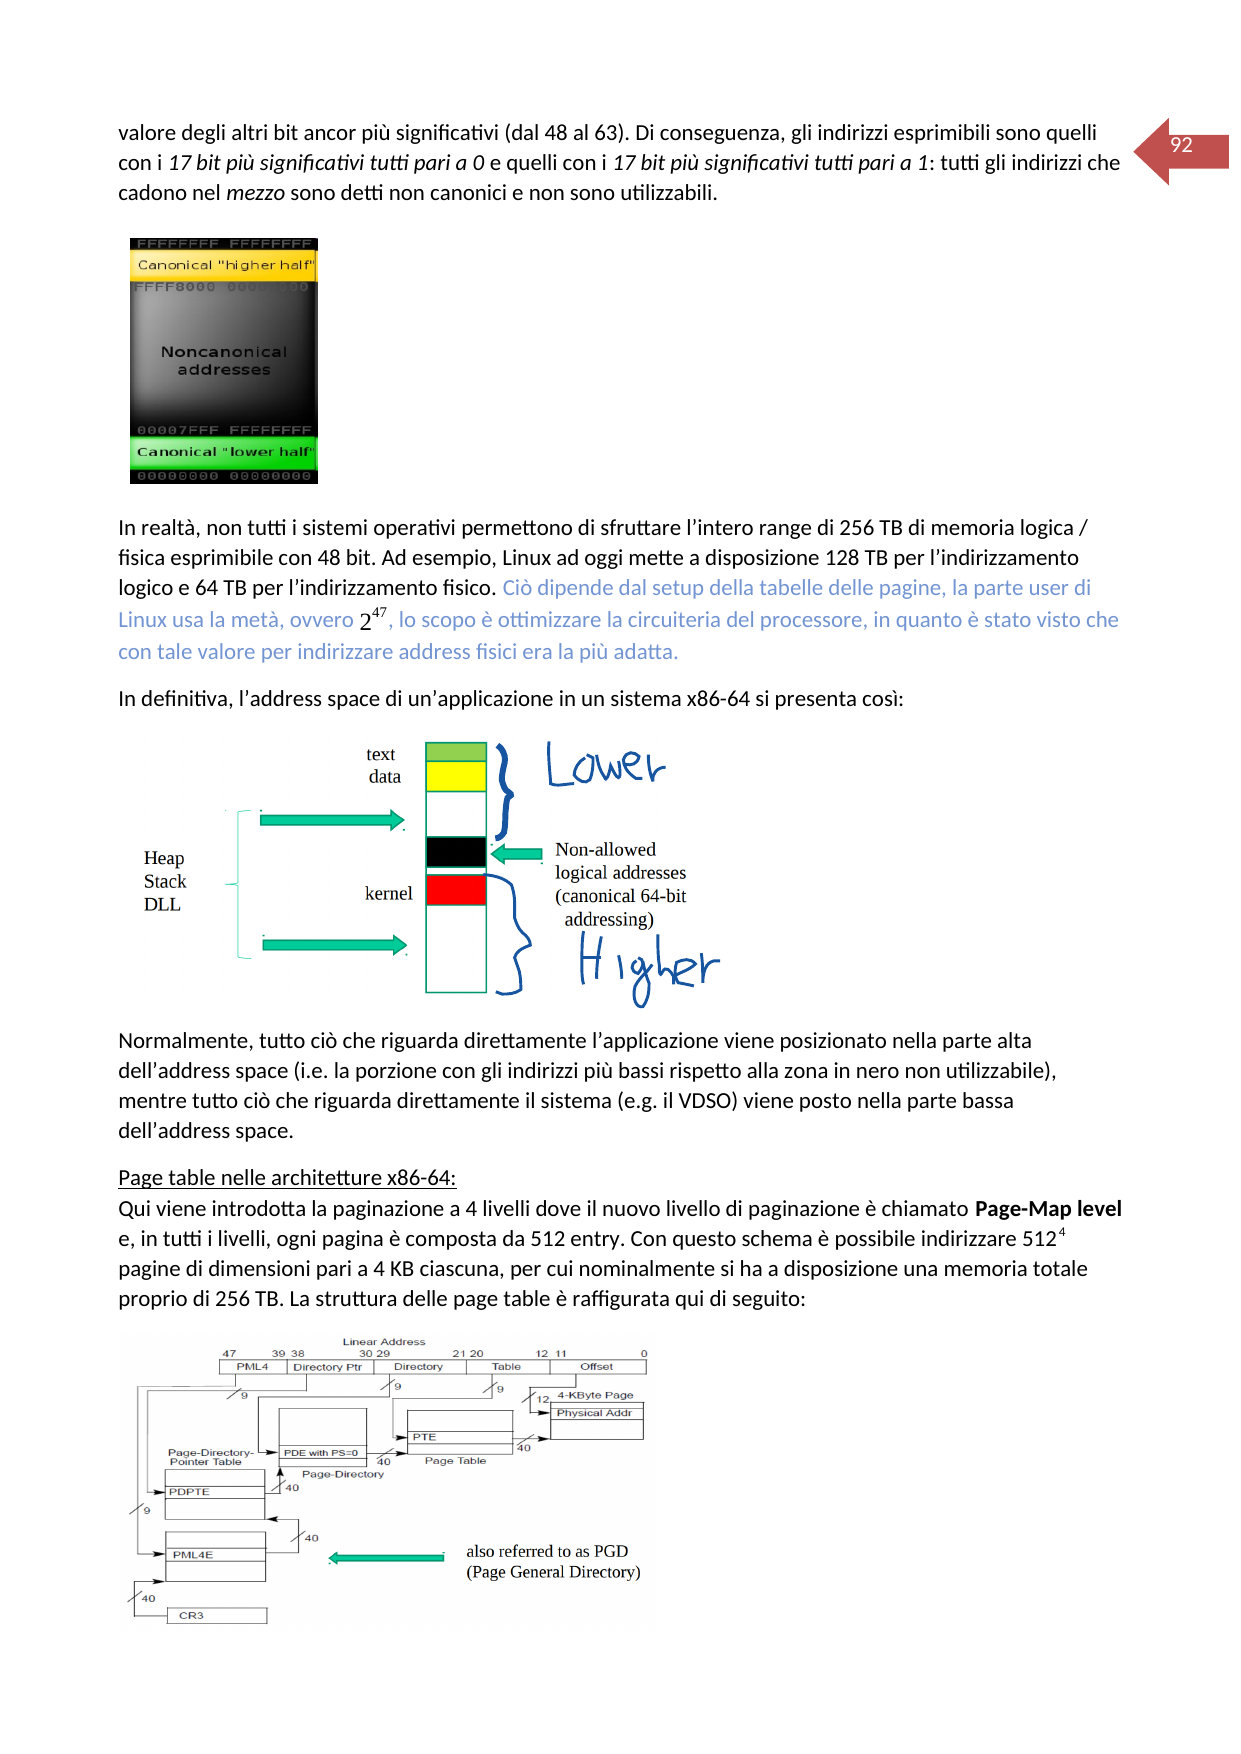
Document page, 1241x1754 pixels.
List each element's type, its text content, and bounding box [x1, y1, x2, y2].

text Page table nelle architetture x86-64: Qui viene introdotta la paginazione a 4 livelli dove il nuovo livello di paginazione è chiamato Page-Map level e, in tutti i livelli, ogni pagina è composta da 512 entry. Con questo schema è possibile indirizzare 5124 pagine di dimensioni pari a 4 KB ciascuna, per cui nominalmente si ha a disposizione una memoria totale proprio di 256 TB. La struttura delle page table è raffigurata qui di seguito: [118, 1163, 1122, 1312]
picture [636, 977, 647, 1005]
picture [634, 960, 641, 971]
text In realtà, non tutti i sistemi operativi permettono di sfruttare l’intero range di 256 TB di memoria logica / fisica esprimibile con 48 bit. Ad esempio, Linux ad oggi mette a disposizione 128 TB per l’indirizzamento logico e 64 TB per l’indirizzamento fisico. Ciò dipende dal setup della tabelle delle pagine, la parte user di Linux usa la metà, ovvero , lo scopo è ottimizzare la circuiteria del processore, in quanto è stato visto che con tale valore per indirizzare address fisici era la più adatta. [118, 513, 1122, 665]
text Normalmente, tutto ciò che riguarda direttamente l’applicazione viene posizionato nella parte alta dell’address space (i.e. la porzione con gli indirizzi più bassi rispetto alla zona in nero non utilizzabile), mentre tutto ciò che riguarda direttamente il sistema (e.g. il VDSO) viene posto nella parte bassa dell’address space. [118, 1026, 1122, 1145]
picture [118, 1331, 658, 1630]
picture [678, 968, 695, 984]
picture [677, 962, 692, 972]
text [118, 118, 1122, 207]
picture [118, 730, 695, 1008]
text In definitiva, l’address space di un’applicazione in un sistema x86-64 si presenta così: [118, 684, 1122, 712]
picture [118, 225, 325, 495]
